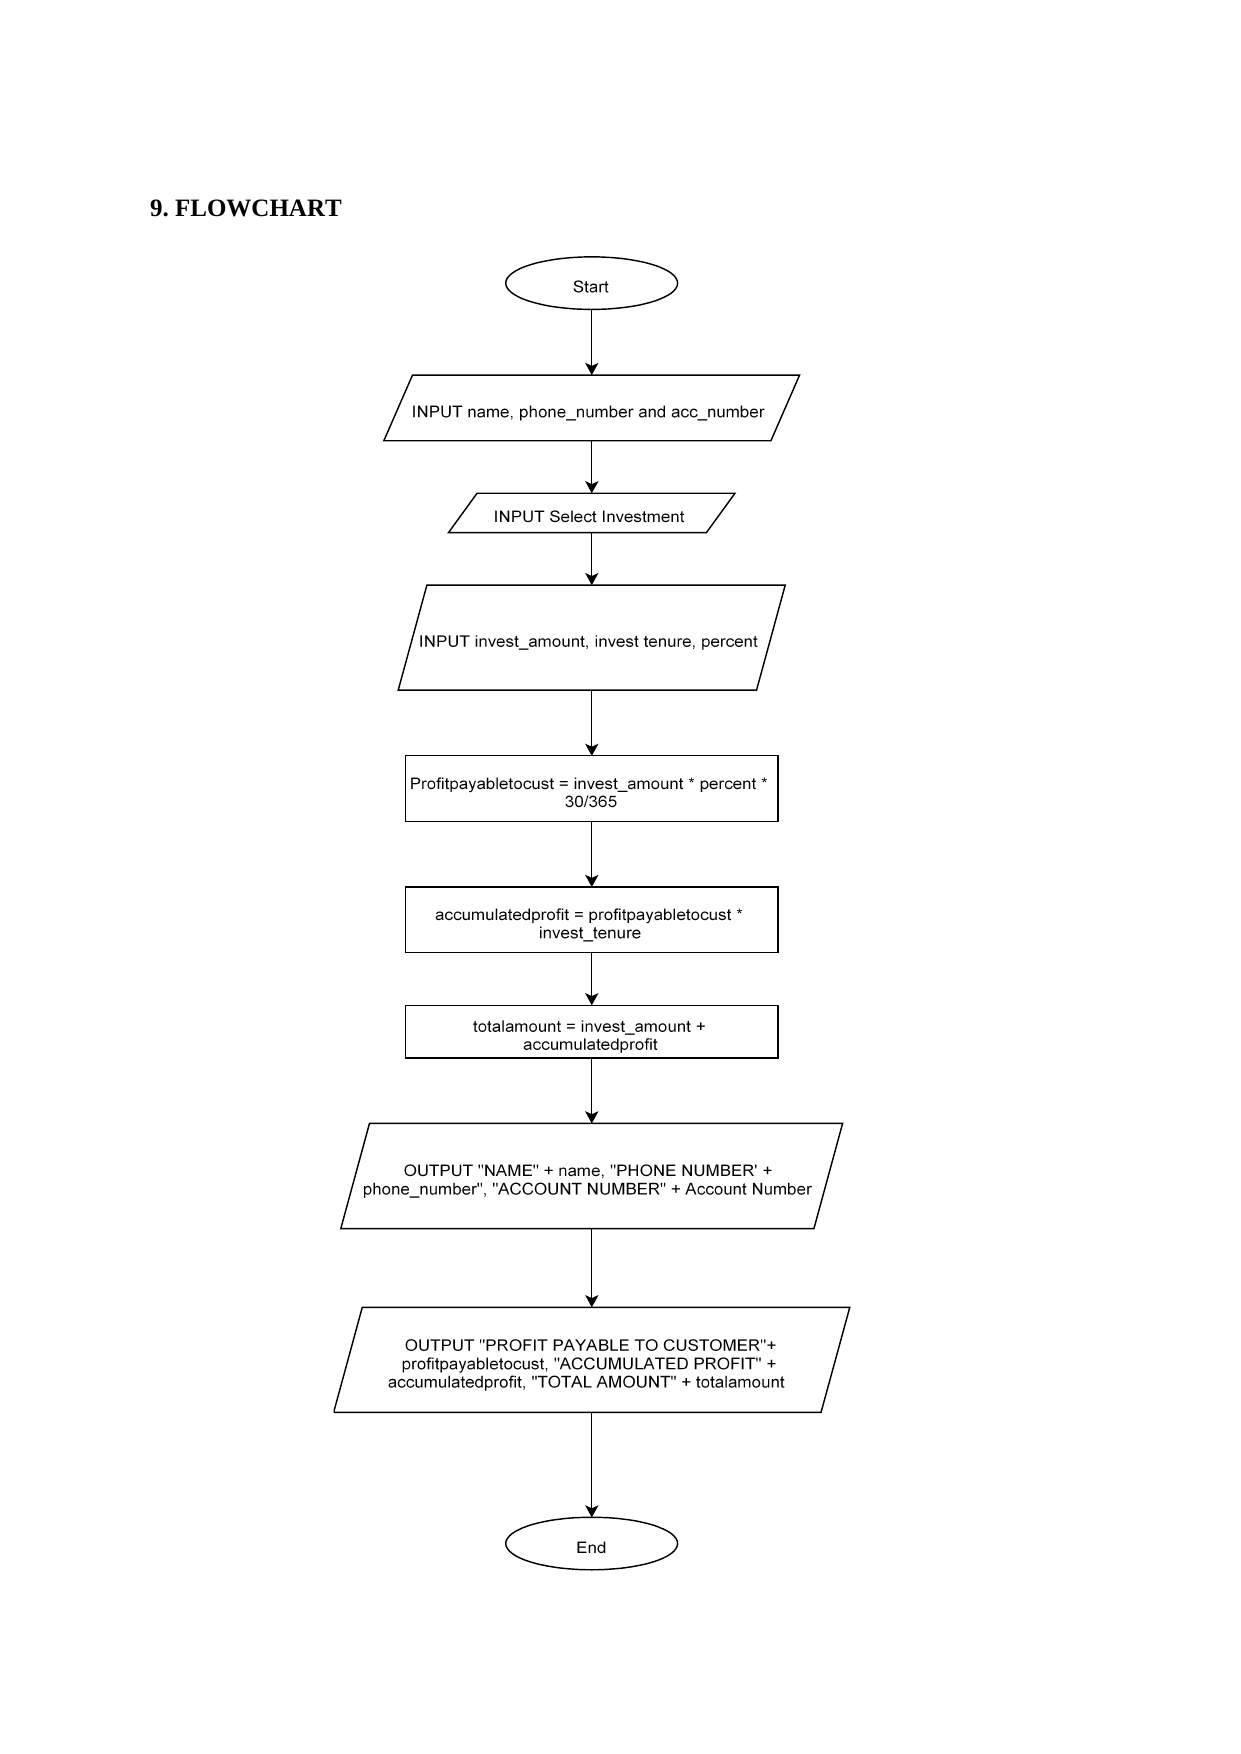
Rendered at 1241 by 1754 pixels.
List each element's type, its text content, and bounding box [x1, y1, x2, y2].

text 9. FLOWCHART [150, 193, 1122, 222]
